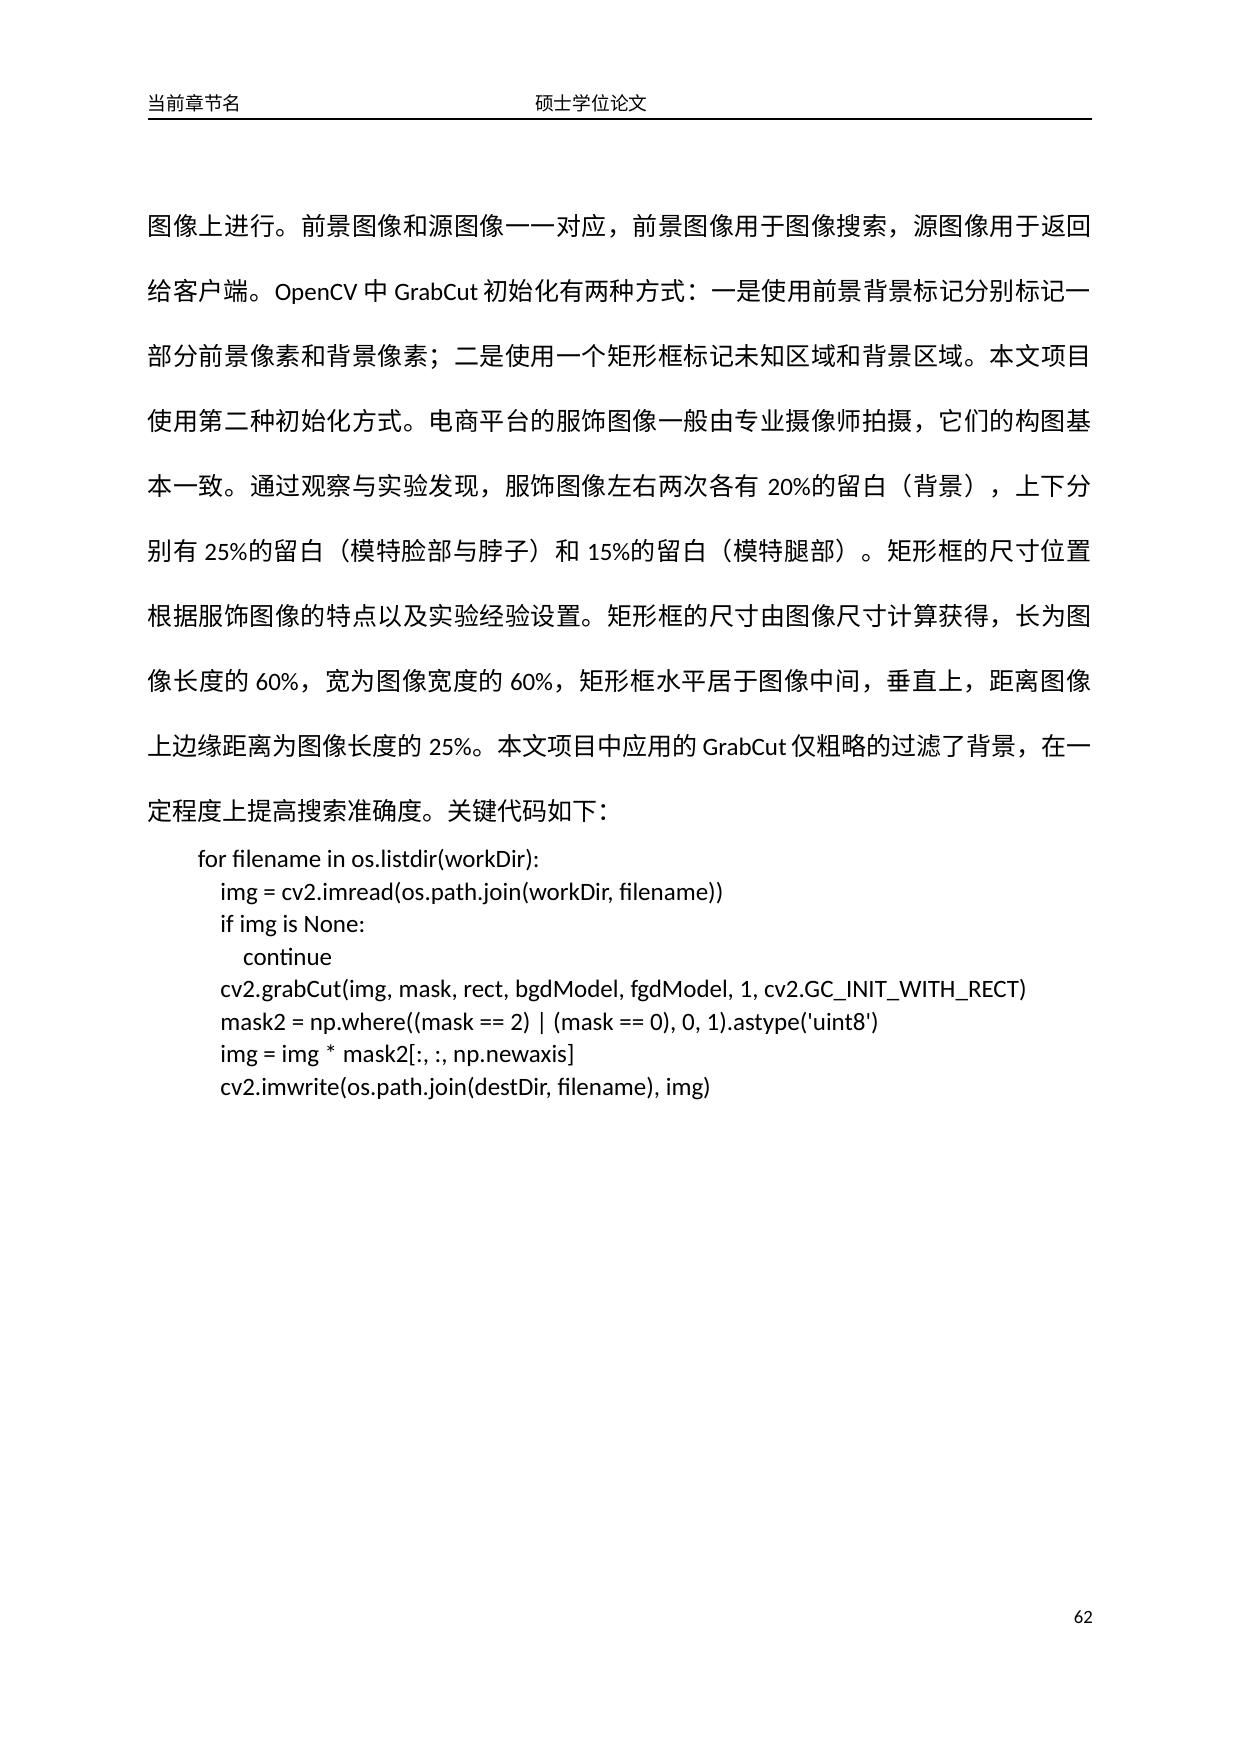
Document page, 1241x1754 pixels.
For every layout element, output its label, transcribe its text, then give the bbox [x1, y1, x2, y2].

list cv2.imwrite(os.path.join(destDir, filename), img) [148, 1070, 1092, 1102]
list img = img * mask2[:, :, np.newaxis] [148, 1037, 1092, 1070]
list for filename in os.listdir(workDir): [148, 842, 1092, 875]
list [148, 192, 1092, 842]
list continue [148, 940, 1092, 972]
list mask2 = np.where((mask == 2) | (mask == 0), 0, 1).astype('uint8') [148, 1005, 1092, 1037]
list if img is None: [148, 907, 1092, 940]
list img = cv2.imread(os.path.join(workDir, filename)) [148, 875, 1092, 907]
list cv2.grabCut(img, mask, rect, bgdModel, fgdModel, 1, cv2.GC_INIT_WITH_RECT) [148, 972, 1092, 1005]
